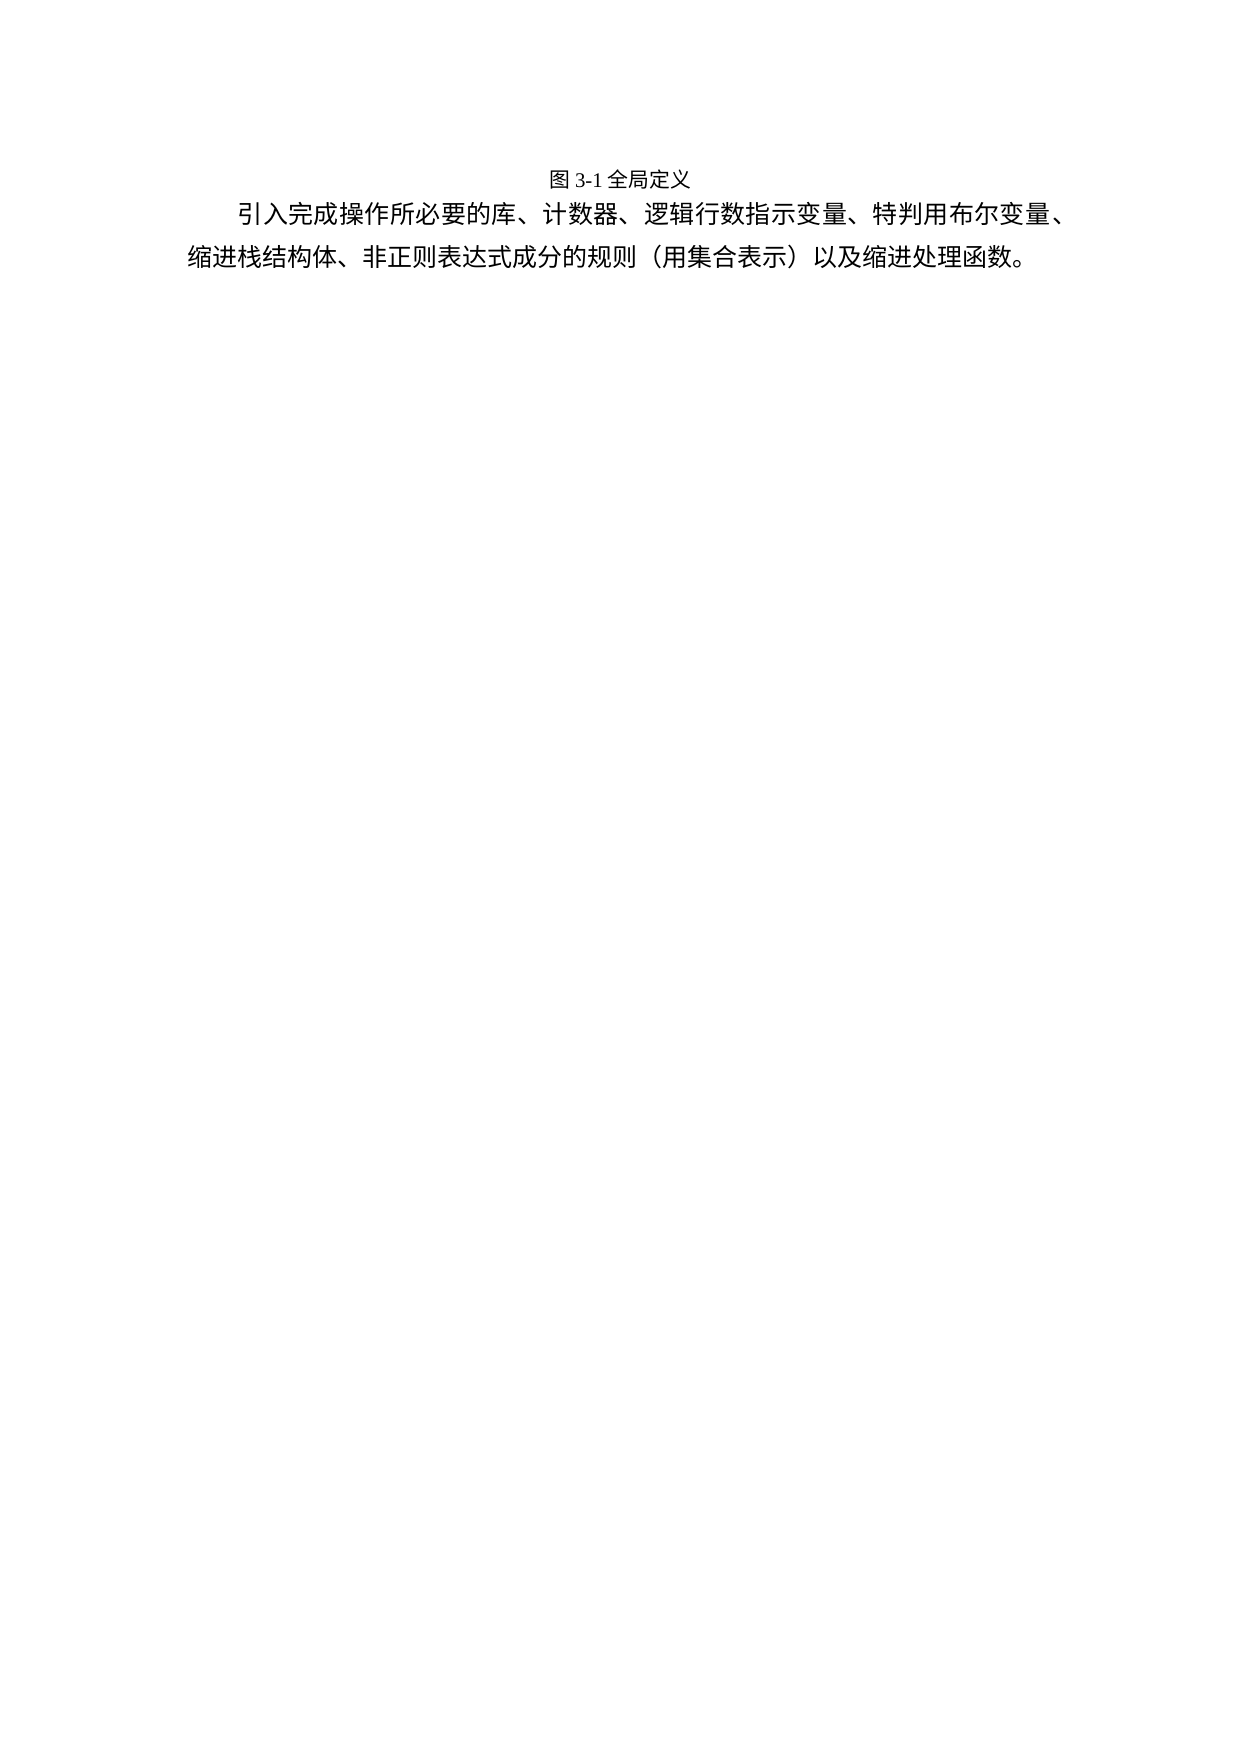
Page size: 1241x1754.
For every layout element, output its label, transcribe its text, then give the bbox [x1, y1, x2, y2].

text 引入完成操作所必要的库、计数器、逻辑行数指示变量、特判用布尔变量、缩进栈结构体、非正则表达式成分的规则（用集合表示）以及缩进处理函数。 [187, 194, 1053, 274]
text 图 3-1 全局定义 [187, 162, 1053, 194]
